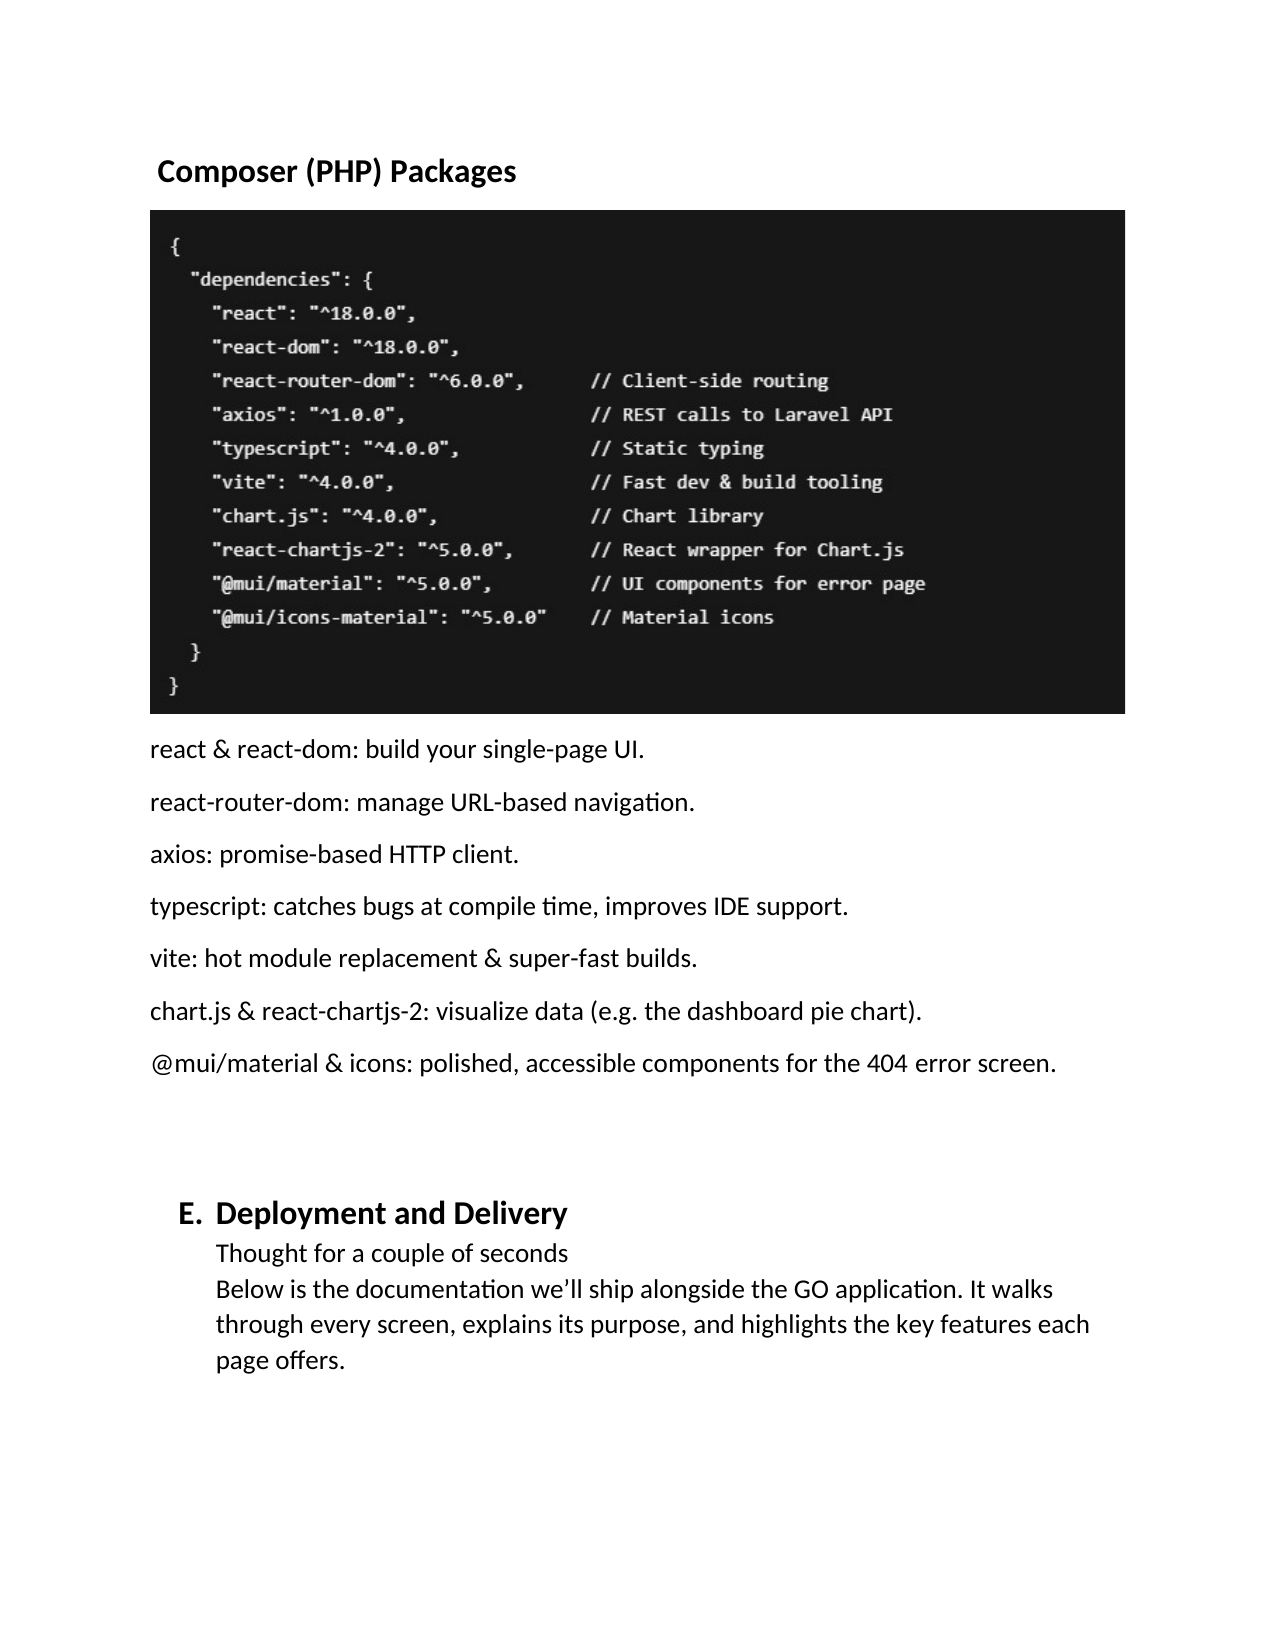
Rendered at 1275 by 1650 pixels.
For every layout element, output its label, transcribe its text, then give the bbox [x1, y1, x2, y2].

subtitle Deployment and Delivery [178, 1192, 1125, 1233]
text vite: hot module replacement & super-fast builds. [150, 942, 1125, 974]
text axios: promise-based HTTP client. [150, 837, 1125, 870]
list Thought for a couple of seconds [216, 1236, 1125, 1269]
text react & react-dom: build your single-page UI. [150, 732, 1125, 765]
text react-router-dom: manage URL-based navigation. [150, 785, 1125, 818]
text chart.js & react-chartjs-2: visualize data (e.g. the dashboard pie chart). [150, 994, 1125, 1027]
text @mui/material & icons: polished, accessible components for the 404 error screen. [150, 1046, 1125, 1079]
text typescript: catches bugs at compile time, improves IDE support. [150, 889, 1125, 922]
picture [150, 210, 1125, 714]
list Below is the documentation we’ll ship alongside the GO application. It walks through every screen, explains its purpose, and highlights the key features each page offers. [216, 1272, 1125, 1376]
text Composer (PHP) Packages [150, 150, 1125, 191]
